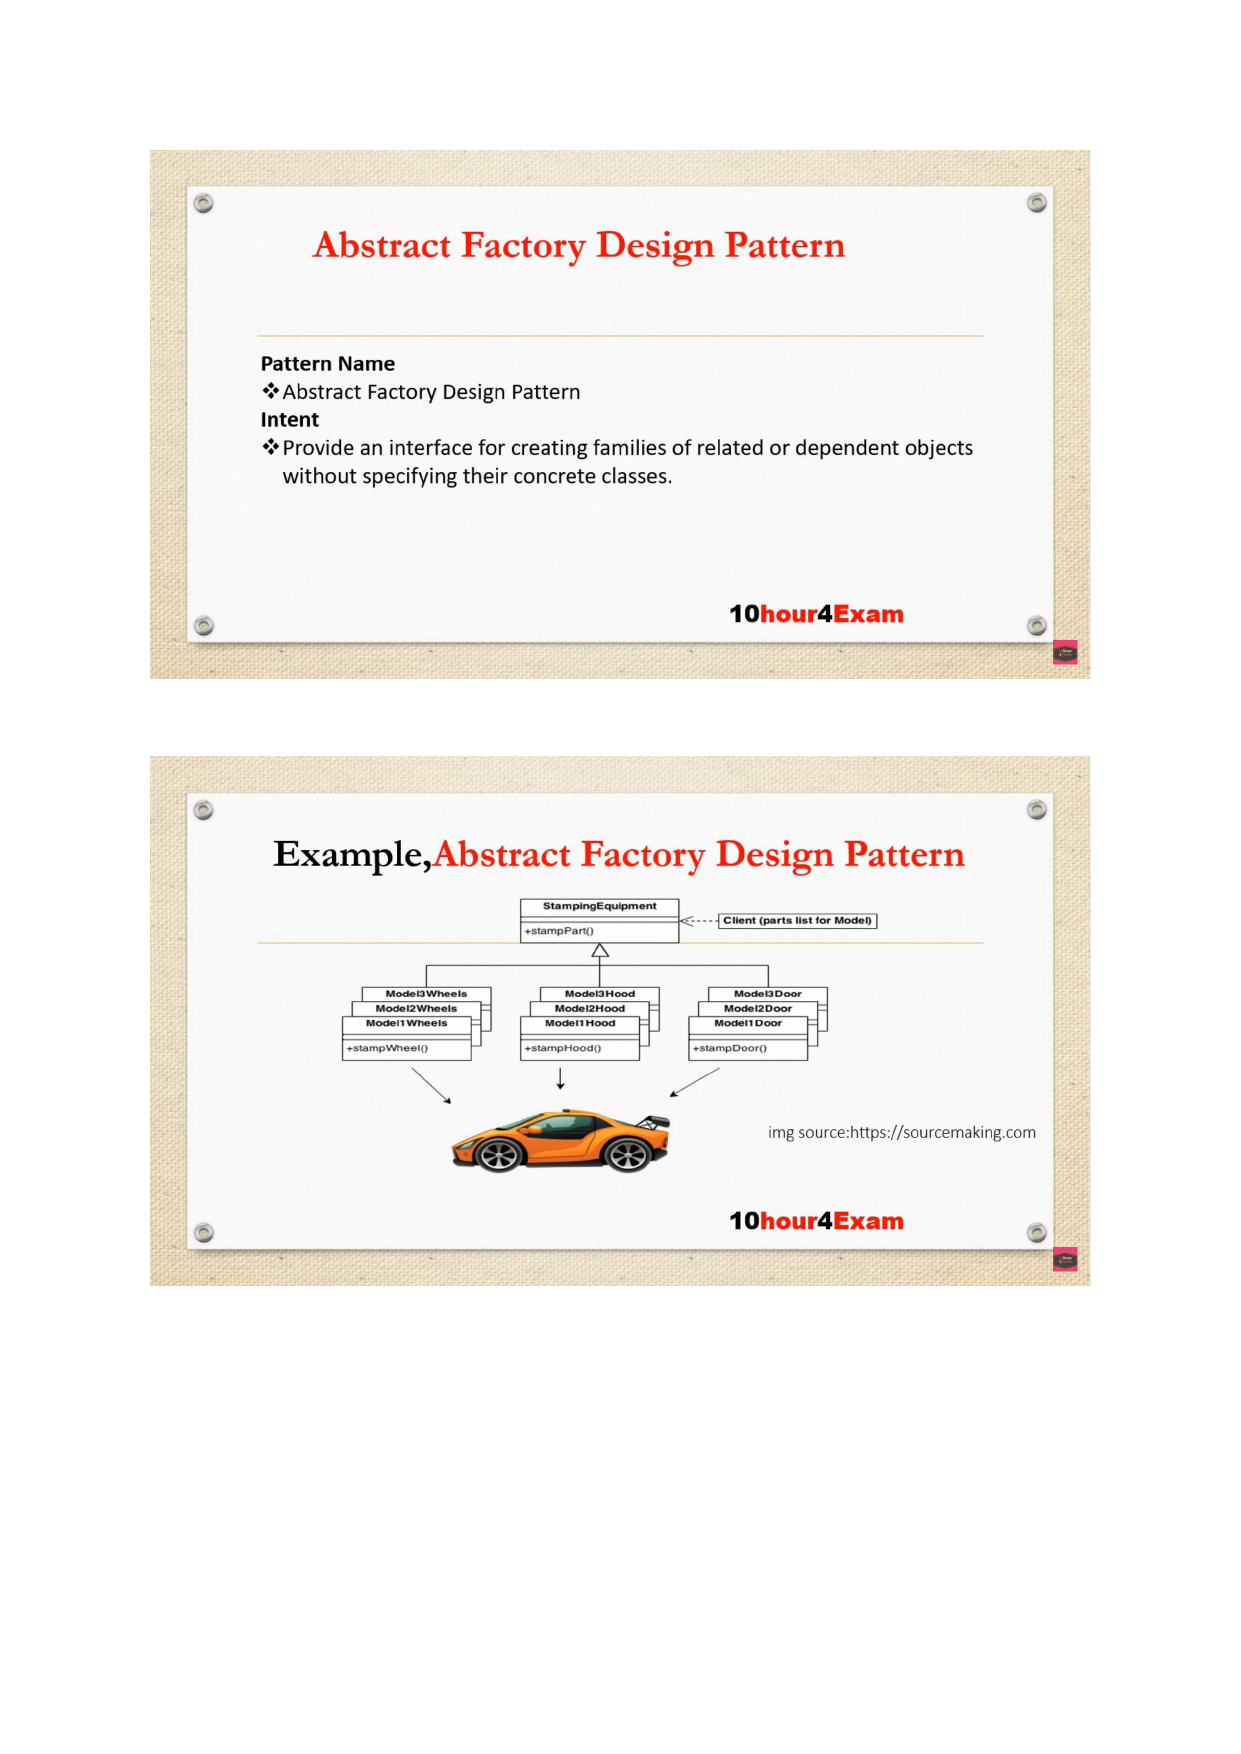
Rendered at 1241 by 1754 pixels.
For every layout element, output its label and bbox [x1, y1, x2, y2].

picture [150, 150, 1091, 679]
picture [150, 756, 1091, 1286]
